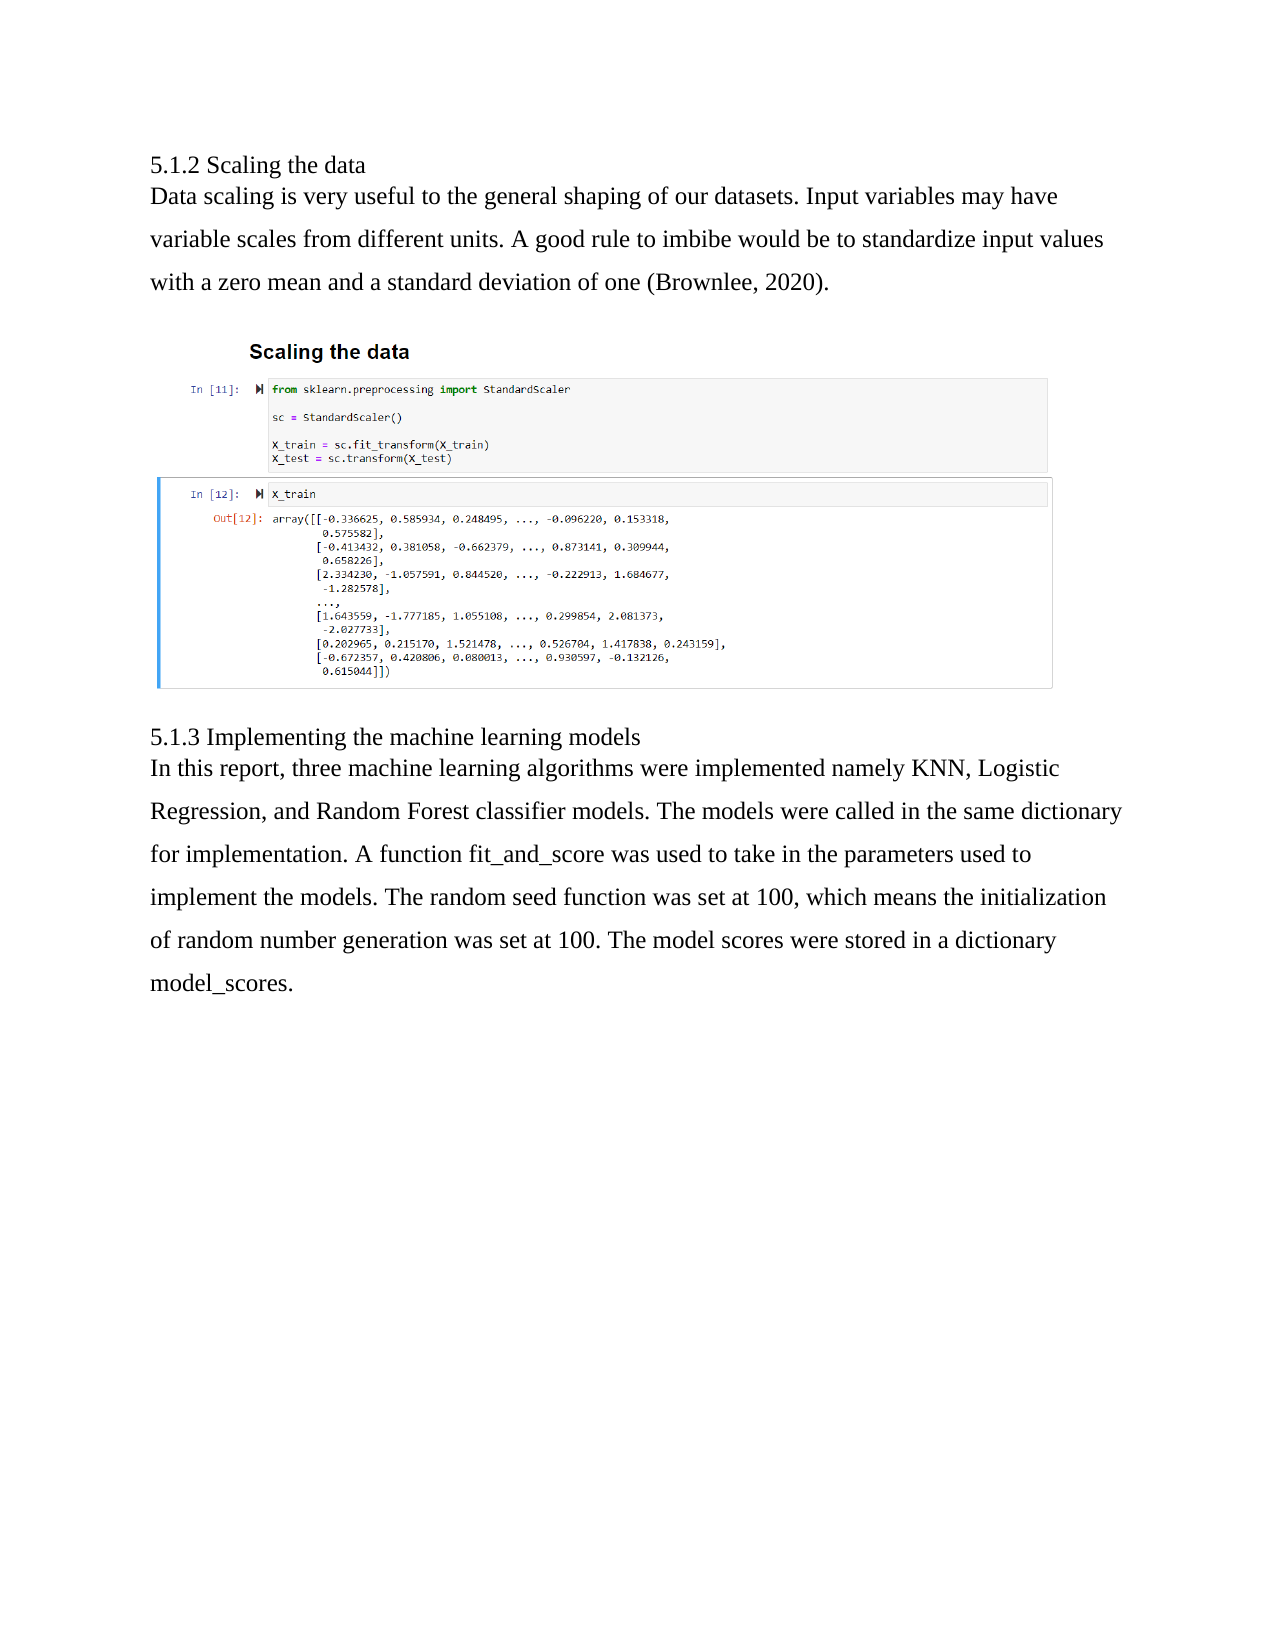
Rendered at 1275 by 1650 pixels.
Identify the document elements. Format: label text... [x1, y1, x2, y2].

subtitle 5.1.2 Scaling the data [150, 150, 1125, 179]
text Data scaling is very useful to the general shaping of our datasets. Input variables may have variable scales from different units. A good rule to imbibe would be to standardize input values with a zero mean and a standard deviation of one (Brownlee, 2020). [150, 181, 1125, 296]
subtitle 5.1.3 Implementing the machine learning models [150, 722, 1125, 751]
text In this report, three machine learning algorithms were implemented namely KNN, Logistic Regression, and Random Forest classifier models. The models were called in the same dictionary for implementation. A function fit_and_score was used to take in the parameters used to implement the models. The random seed function was set at 100, which means the initialization of random number generation was set at 100. The model scores were stored in a dictionary model_scores. [150, 753, 1125, 997]
picture [150, 326, 1058, 692]
